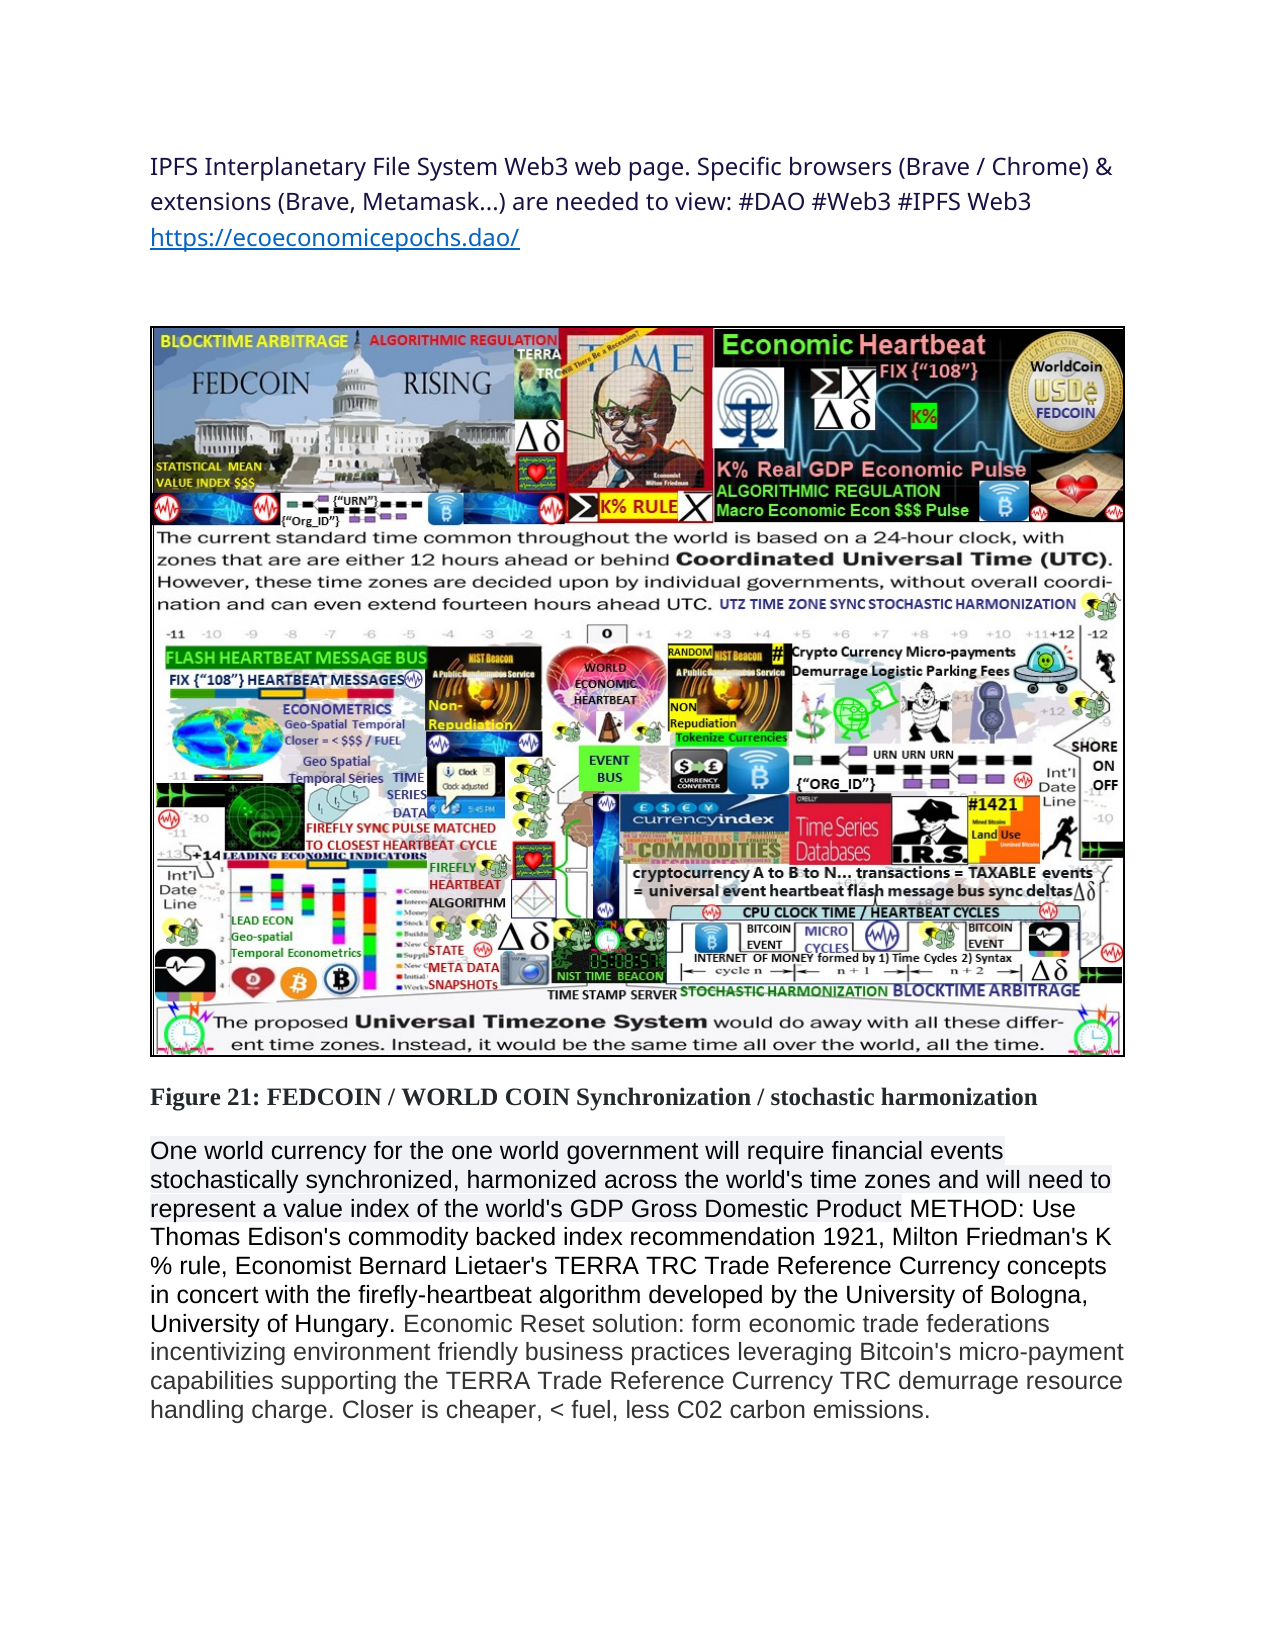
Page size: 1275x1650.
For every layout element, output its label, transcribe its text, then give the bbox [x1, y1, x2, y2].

picture [152, 328, 1123, 1055]
text IPFS Interplanetary File System Web3 web page. Specific browsers (Brave / Chrome) & extensions (Brave, Metamask...) are needed to view: #DAO #Web3 #IPFS Web3 https://ecoeconomicepochs.dao/ [150, 150, 1125, 253]
text Figure 21: FEDCOIN / WORLD COIN Synchronization / stochastic harmonization [150, 1082, 1125, 1111]
text One world currency for the one world government will require financial events stochastically synchronized, harmonized across the world's time zones and will need to represent a value index of the world's GDP Gross Domestic Product METHOD: Use Thomas Edison's commodity backed index recommendation 1921, Milton Friedman's K % rule, Economist Bernard Lietaer's TERRA TRC Trade Reference Currency concepts in concert with the firefly-heartbeat algorithm developed by the University of Bologna, University of Hungary. Economic Reset solution: form economic trade federations incentivizing environment friendly business practices leveraging Bitcoin's micro-payment capabilities supporting the TERRA Trade Reference Currency TRC demurrage resource handling charge. Closer is cheaper, < fuel, less C02 carbon emissions. [150, 1136, 1125, 1423]
